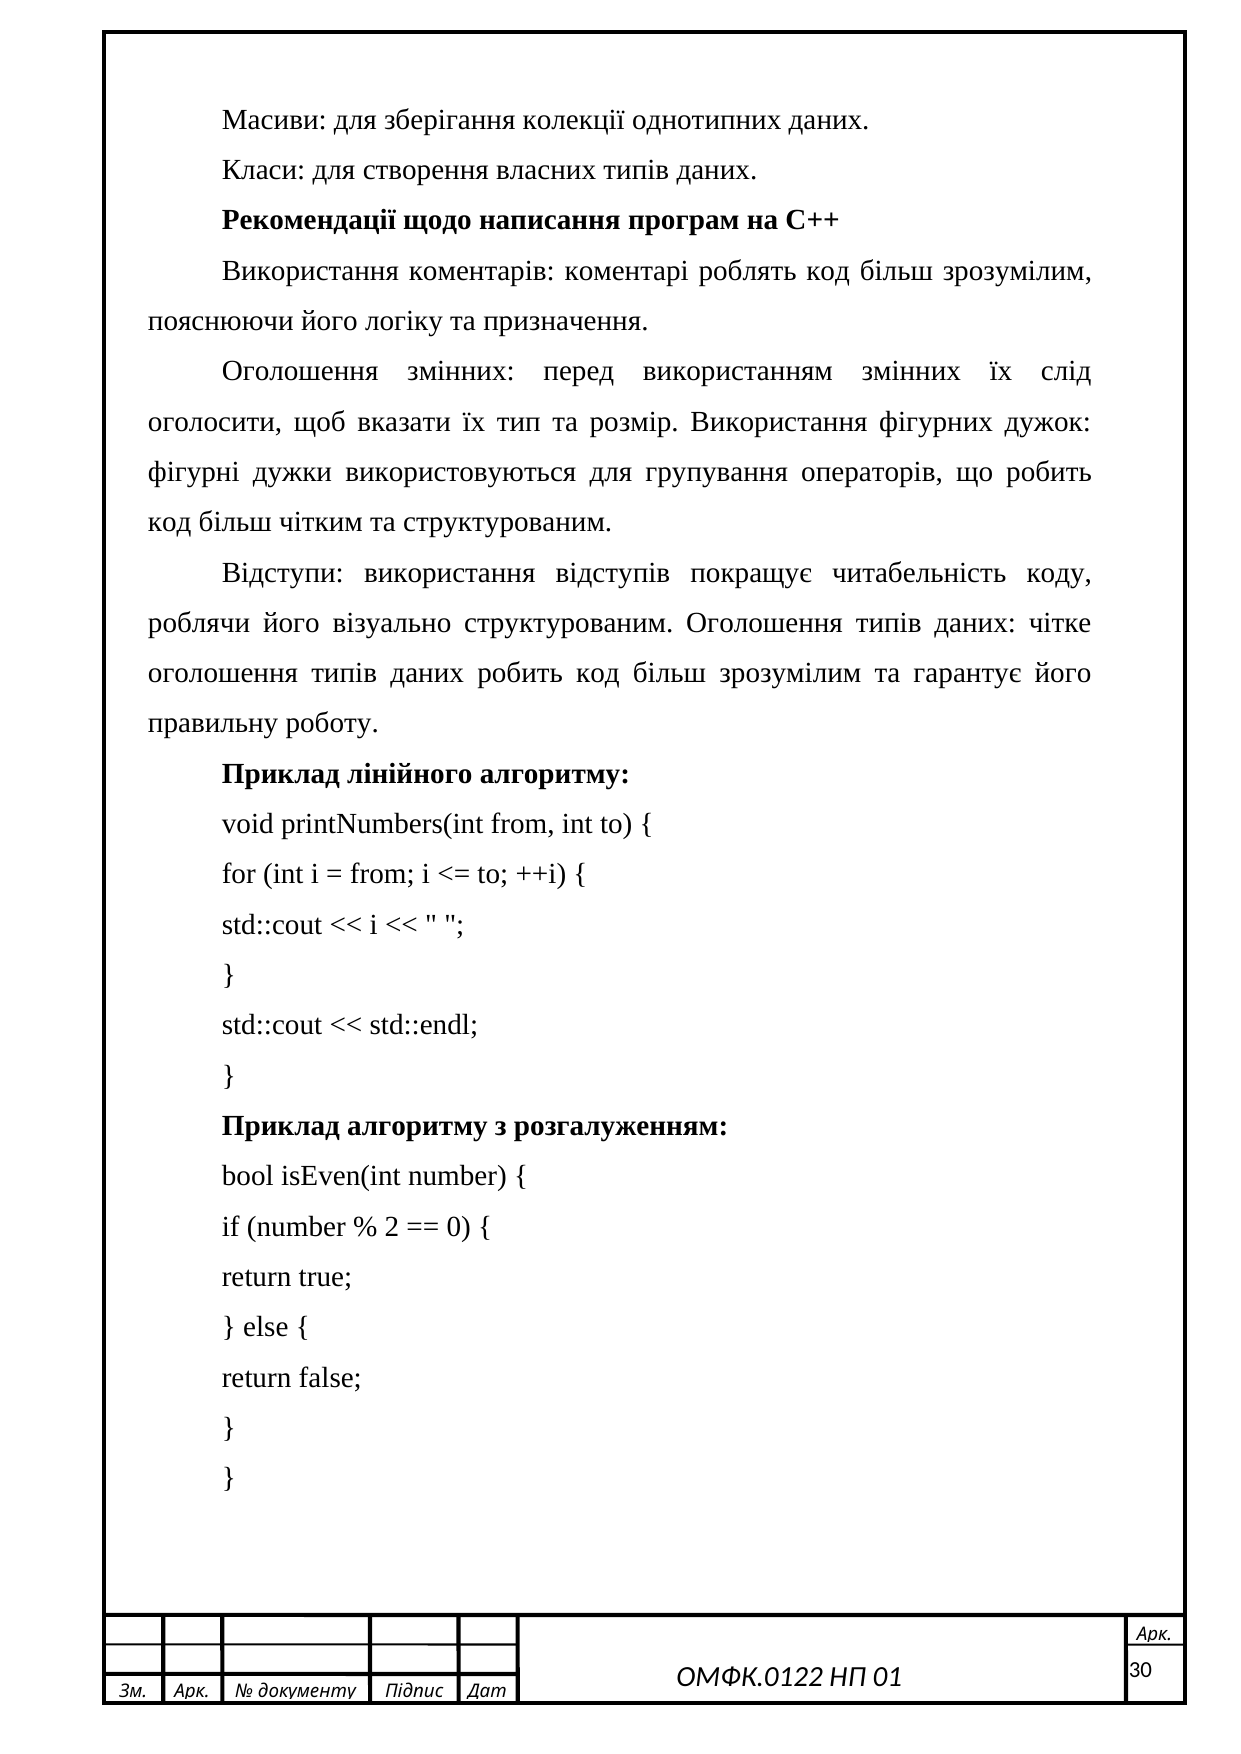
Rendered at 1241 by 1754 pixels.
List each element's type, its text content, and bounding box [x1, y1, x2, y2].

text } [148, 1460, 1092, 1494]
text Приклад лінійного алгоритму: [148, 756, 1092, 789]
text } [148, 1058, 1092, 1091]
text std::cout << std::endl; [148, 1007, 1092, 1041]
text std::cout << i << " "; [148, 907, 1092, 940]
text Класи: для створення власних типів даних. [148, 152, 1092, 186]
text return false; [148, 1360, 1092, 1393]
text return true; [148, 1259, 1092, 1293]
text } else { [148, 1309, 1092, 1343]
text for (int i = from; i <= to; ++i) { [148, 857, 1092, 890]
text if (number % 2 == 0) { [148, 1209, 1092, 1242]
text } [148, 957, 1092, 991]
text Рекомендації щодо написання програм на C++ [148, 202, 1092, 236]
text } [148, 1410, 1092, 1443]
text void printNumbers(int from, int to) { [148, 806, 1092, 840]
text Відступи: використання відступів покращує читабельність коду, роблячи його візуально структурованим. Оголошення типів даних: чітке оголошення типів даних робить код більш зрозумілим та гарантує його правильну роботу. [148, 555, 1092, 739]
text Оголошення змінних: перед використанням змінних їх слід оголосити, щоб вказати їх тип та розмір. Використання фігурних дужок: фігурні дужки використовуються для групування операторів, що робить код більш чітким та структурованим. [148, 353, 1092, 538]
text Використання коментарів: коментарі роблять код більш зрозумілим, пояснюючи його логіку та призначення. [148, 253, 1092, 337]
text Приклад алгоритму з розгалуженням: [148, 1108, 1092, 1142]
text Масиви: для зберігання колекції однотипних даних. [148, 102, 1092, 135]
text bool isEven(int number) { [148, 1158, 1092, 1192]
